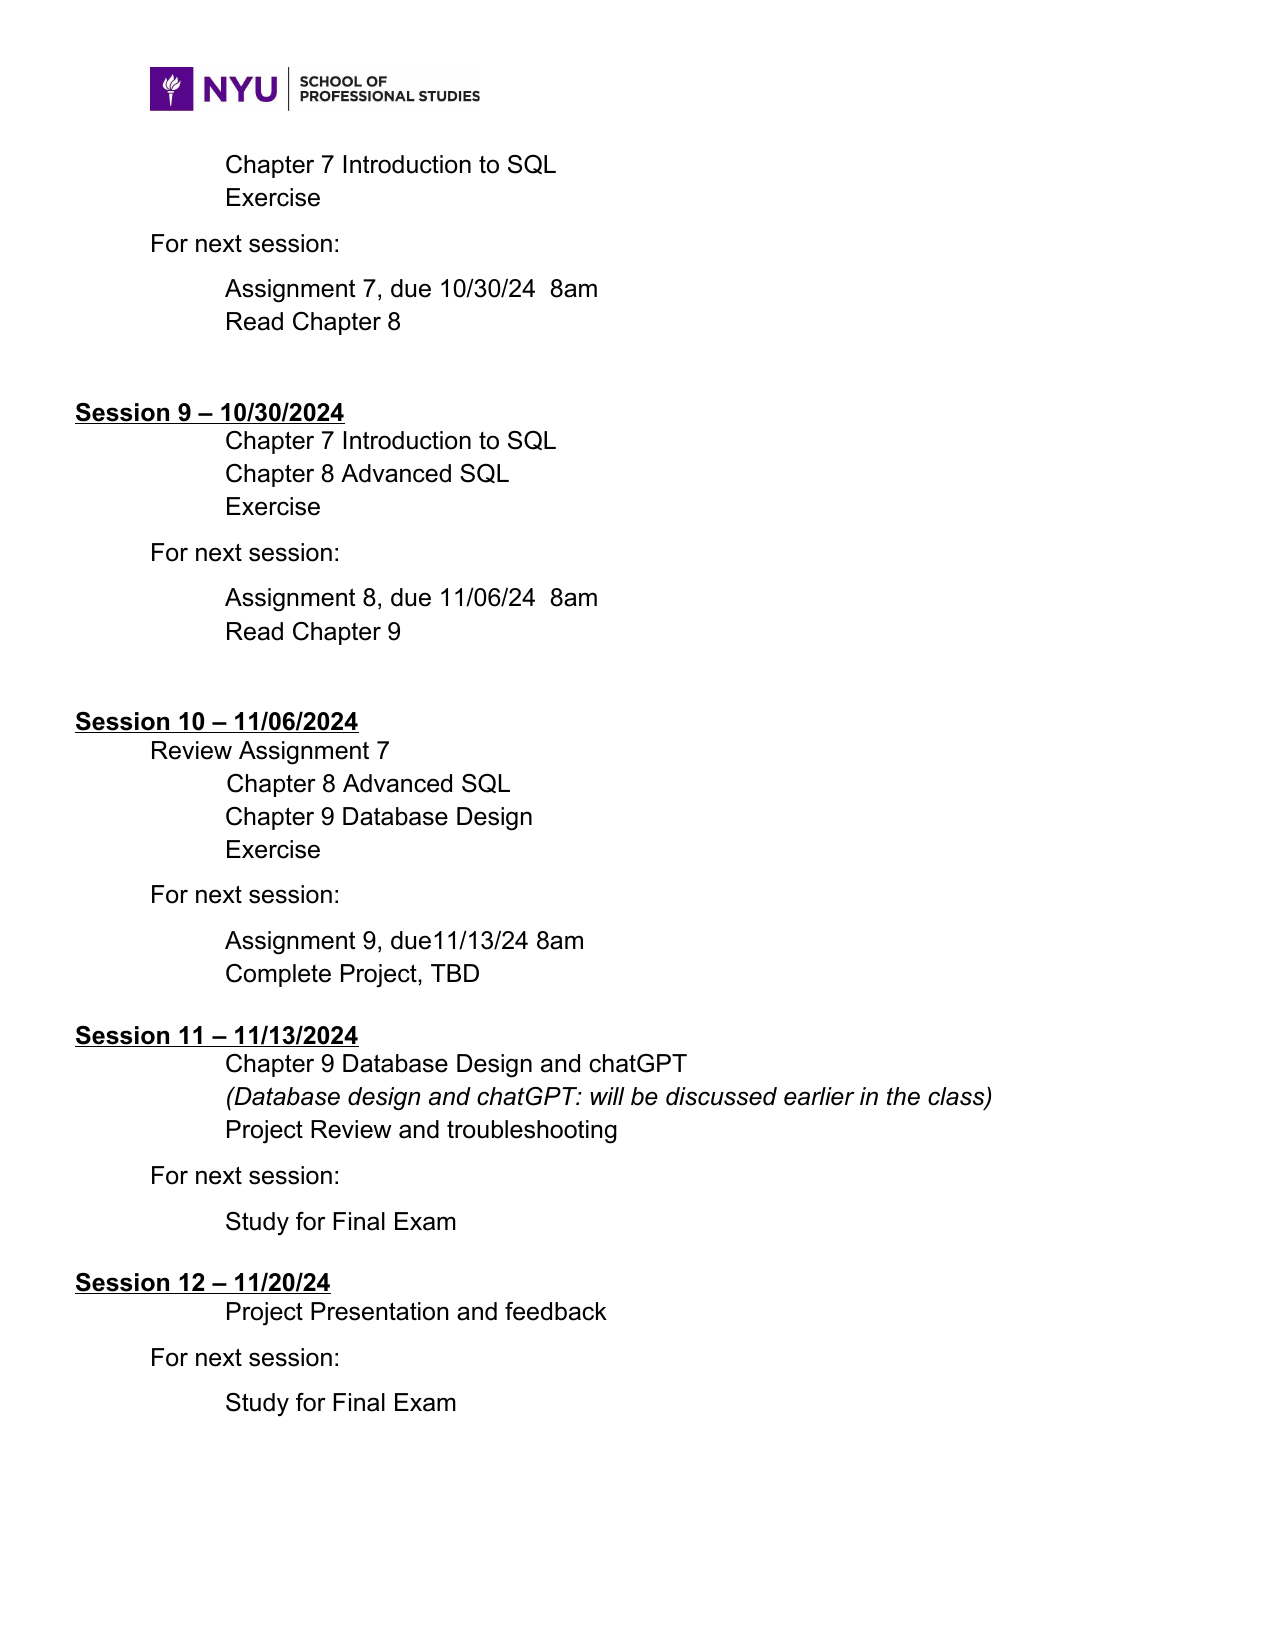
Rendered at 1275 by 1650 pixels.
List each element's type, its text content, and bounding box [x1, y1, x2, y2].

text Assignment 7, due 10/30/24 8am [225, 274, 1125, 303]
text Session 9 – 10/30/2024 [75, 398, 1162, 426]
text Chapter 8 Advanced SQL [150, 769, 1125, 797]
text For next session: [150, 1161, 1125, 1190]
text For next session: [150, 228, 1125, 257]
text Exercise [225, 835, 1125, 863]
text Chapter 9 Database Design [150, 802, 1125, 831]
text Project Review and troubleshooting [150, 1115, 1125, 1144]
picture [150, 67, 480, 111]
text Session 10 – 11/06/2024 [75, 707, 1162, 736]
text Study for Final Exam [150, 1206, 1125, 1235]
text Review Assignment 7 [150, 736, 1125, 764]
text Exercise [225, 183, 1125, 212]
text For next session: [150, 1342, 1125, 1371]
text Chapter 7 Introduction to SQL [150, 426, 1125, 455]
text Exercise [150, 492, 1125, 521]
text Assignment 9, due11/13/24 8am [225, 926, 1125, 954]
text Read Chapter 9 [150, 616, 1125, 645]
text (Database design and chatGPT: will be discussed earlier in the class) [150, 1082, 1125, 1111]
text Chapter 8 Advanced SQL [150, 459, 1125, 488]
text Session 11 – 11/13/2024 [75, 1021, 1162, 1049]
text Complete Project, TBD [150, 959, 1125, 988]
text Chapter 7 Introduction to SQL [150, 150, 1125, 179]
text Assignment 8, due 11/06/24 8am [225, 583, 1125, 612]
text Session 12 – 11/20/24 [75, 1268, 1162, 1297]
text Chapter 9 Database Design and chatGPT [150, 1049, 1125, 1078]
text Read Chapter 8 [225, 307, 1125, 336]
text Project Presentation and feedback [150, 1297, 1125, 1326]
text For next session: [150, 880, 1125, 909]
text Study for Final Exam [150, 1388, 1125, 1417]
text For next session: [150, 538, 1125, 567]
